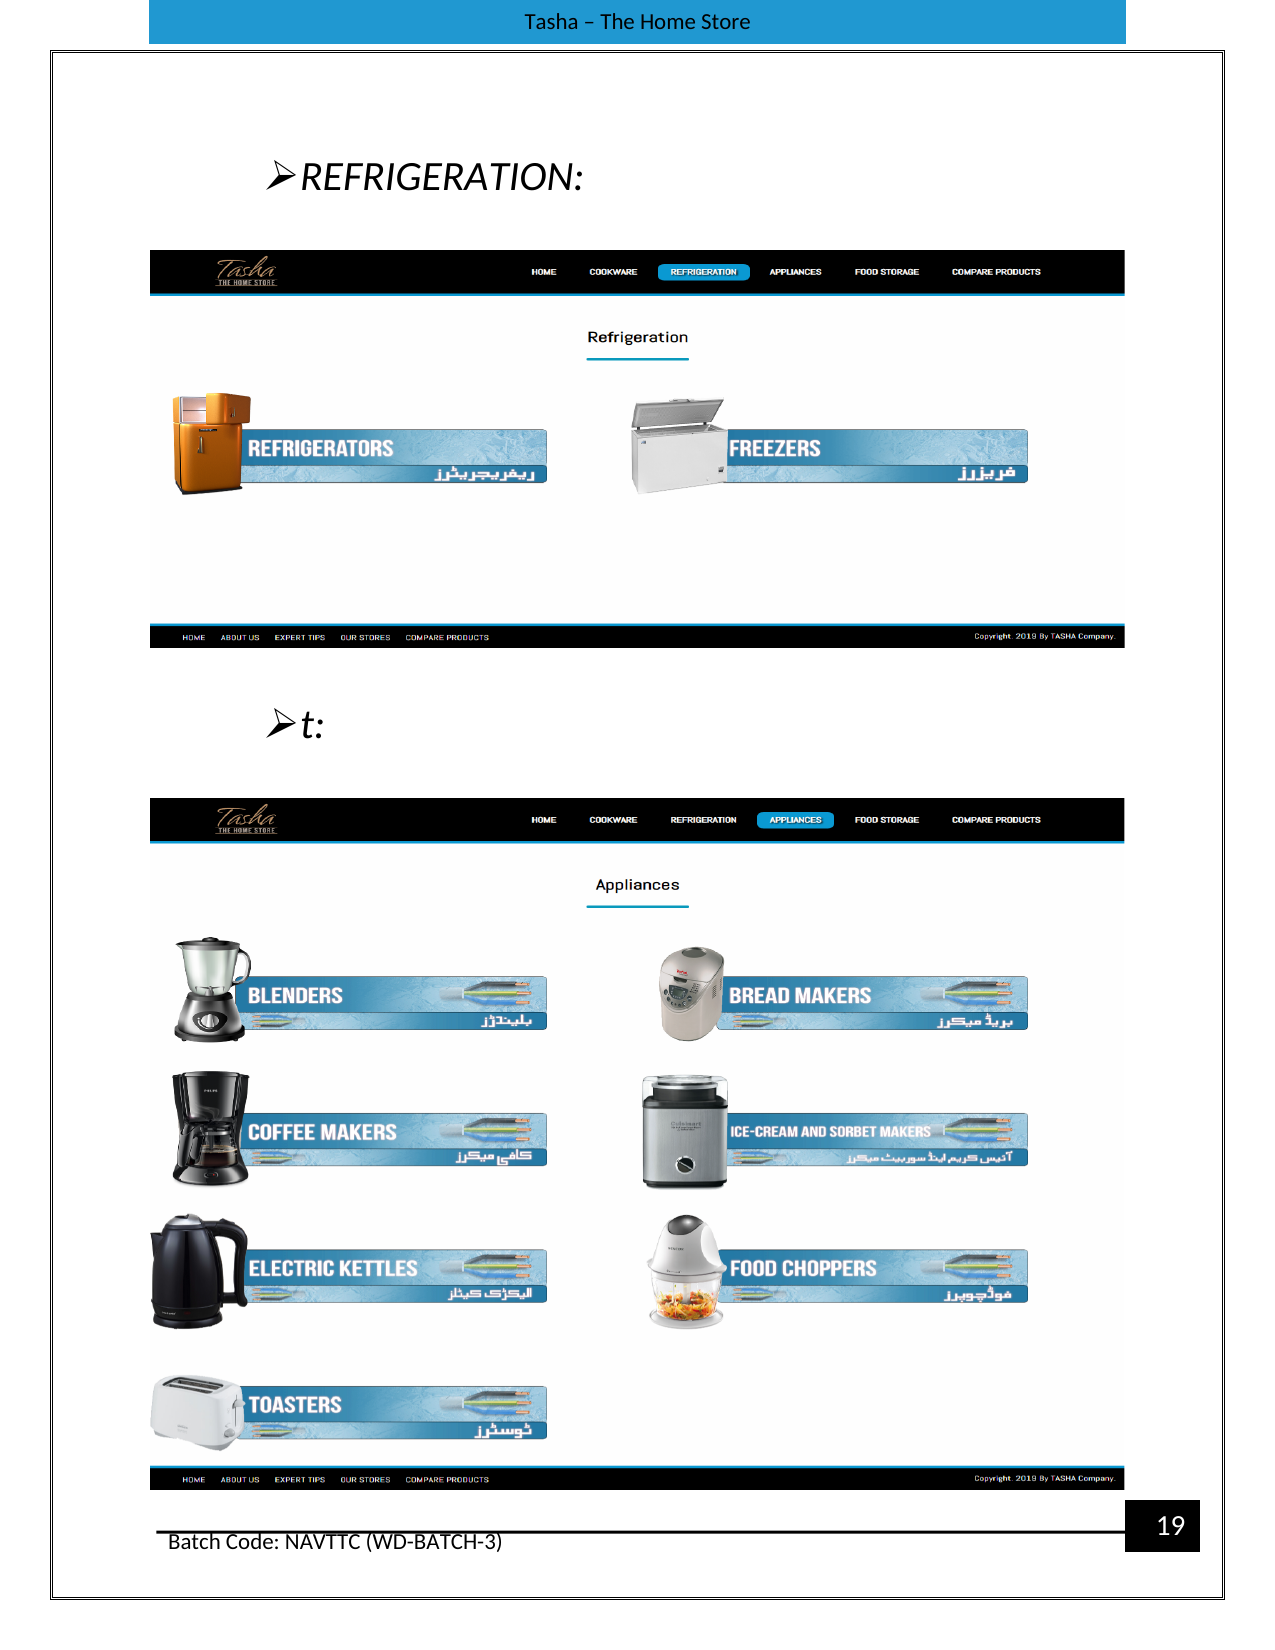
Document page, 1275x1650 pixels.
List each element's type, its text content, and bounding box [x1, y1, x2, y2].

picture [150, 844, 1125, 1465]
list REFRIGERATION: [262, 150, 1125, 201]
picture [150, 627, 1125, 648]
picture [150, 297, 1125, 623]
picture [150, 250, 1125, 292]
picture [150, 1469, 1125, 1490]
list t: [262, 698, 1125, 748]
picture [150, 798, 1125, 840]
